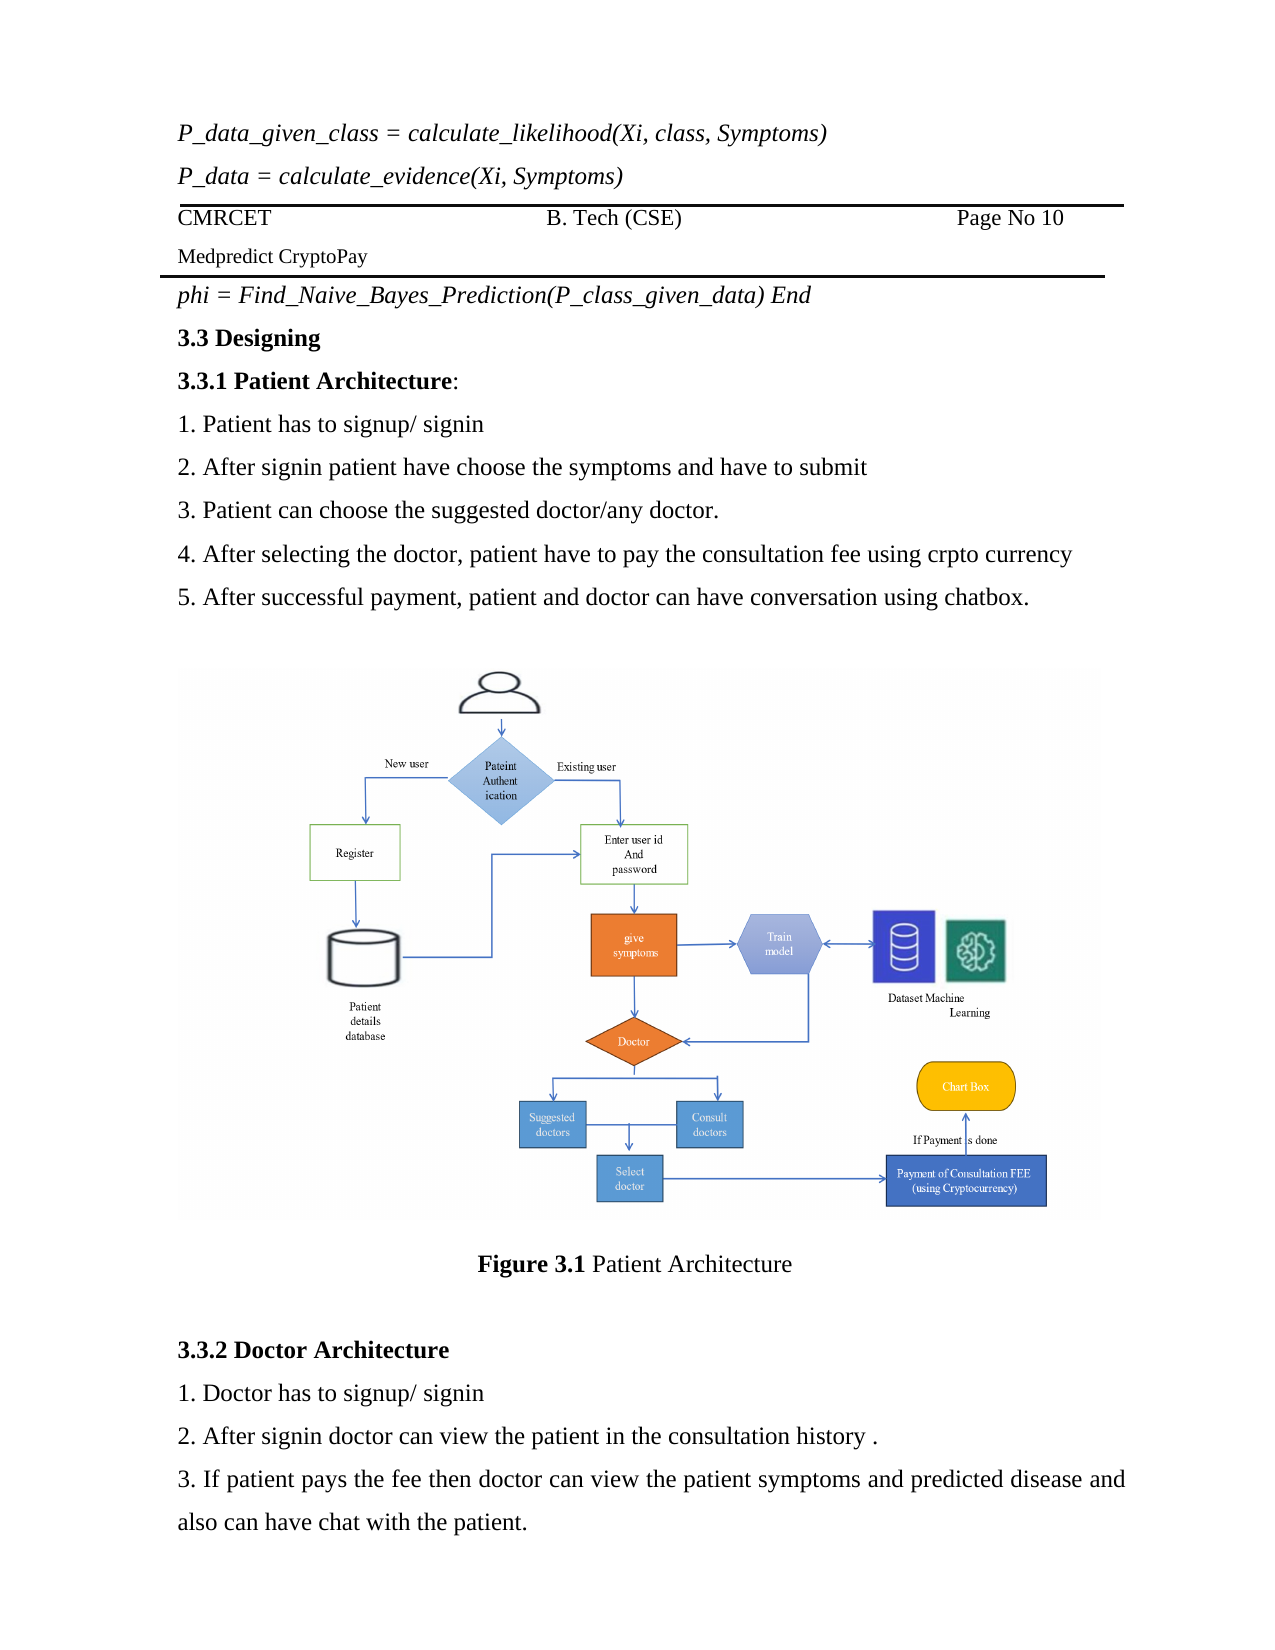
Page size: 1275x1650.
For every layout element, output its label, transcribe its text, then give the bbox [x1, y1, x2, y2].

text 3. Patient can choose the suggested doctor/any doctor. [177, 496, 1127, 524]
text P_data_given_class = calculate_likelihood(Xi, class, Symptoms) [177, 118, 1127, 147]
text 3. If patient pays the fee then doctor can view the patient symptoms and predicted disease and also can have chat with the patient. [177, 1464, 1127, 1536]
text P_data = calculate_evidence(Xi, Symptoms) [177, 161, 1127, 190]
text 1. Patient has to signup/ signin [177, 409, 1127, 438]
text Medpredict CryptoPay [177, 244, 1127, 268]
text 2. After signin doctor can view the patient in the consultation history . [177, 1421, 1127, 1450]
text 3.3.2 Doctor Architecture [177, 1335, 1127, 1364]
text 3.3.1 Patient Architecture: [177, 366, 1127, 395]
text 3.3 Designing [177, 323, 1127, 352]
text phi = Find_Naive_Bayes_Prediction(P_class_given_data) End [177, 280, 1127, 309]
text 4. After selecting the doctor, patient have to pay the consultation fee using crpto currency [177, 539, 1127, 567]
text 1. Doctor has to signup/ signin [177, 1378, 1127, 1407]
picture [177, 668, 1101, 1220]
text 5. After successful payment, patient and doctor can have conversation using chatbox. [177, 582, 1127, 611]
text 2. After signin patient have choose the symptoms and have to submit [177, 452, 1127, 481]
text CMRCET B. Tech (CSE) Page No 10 [177, 204, 1127, 231]
